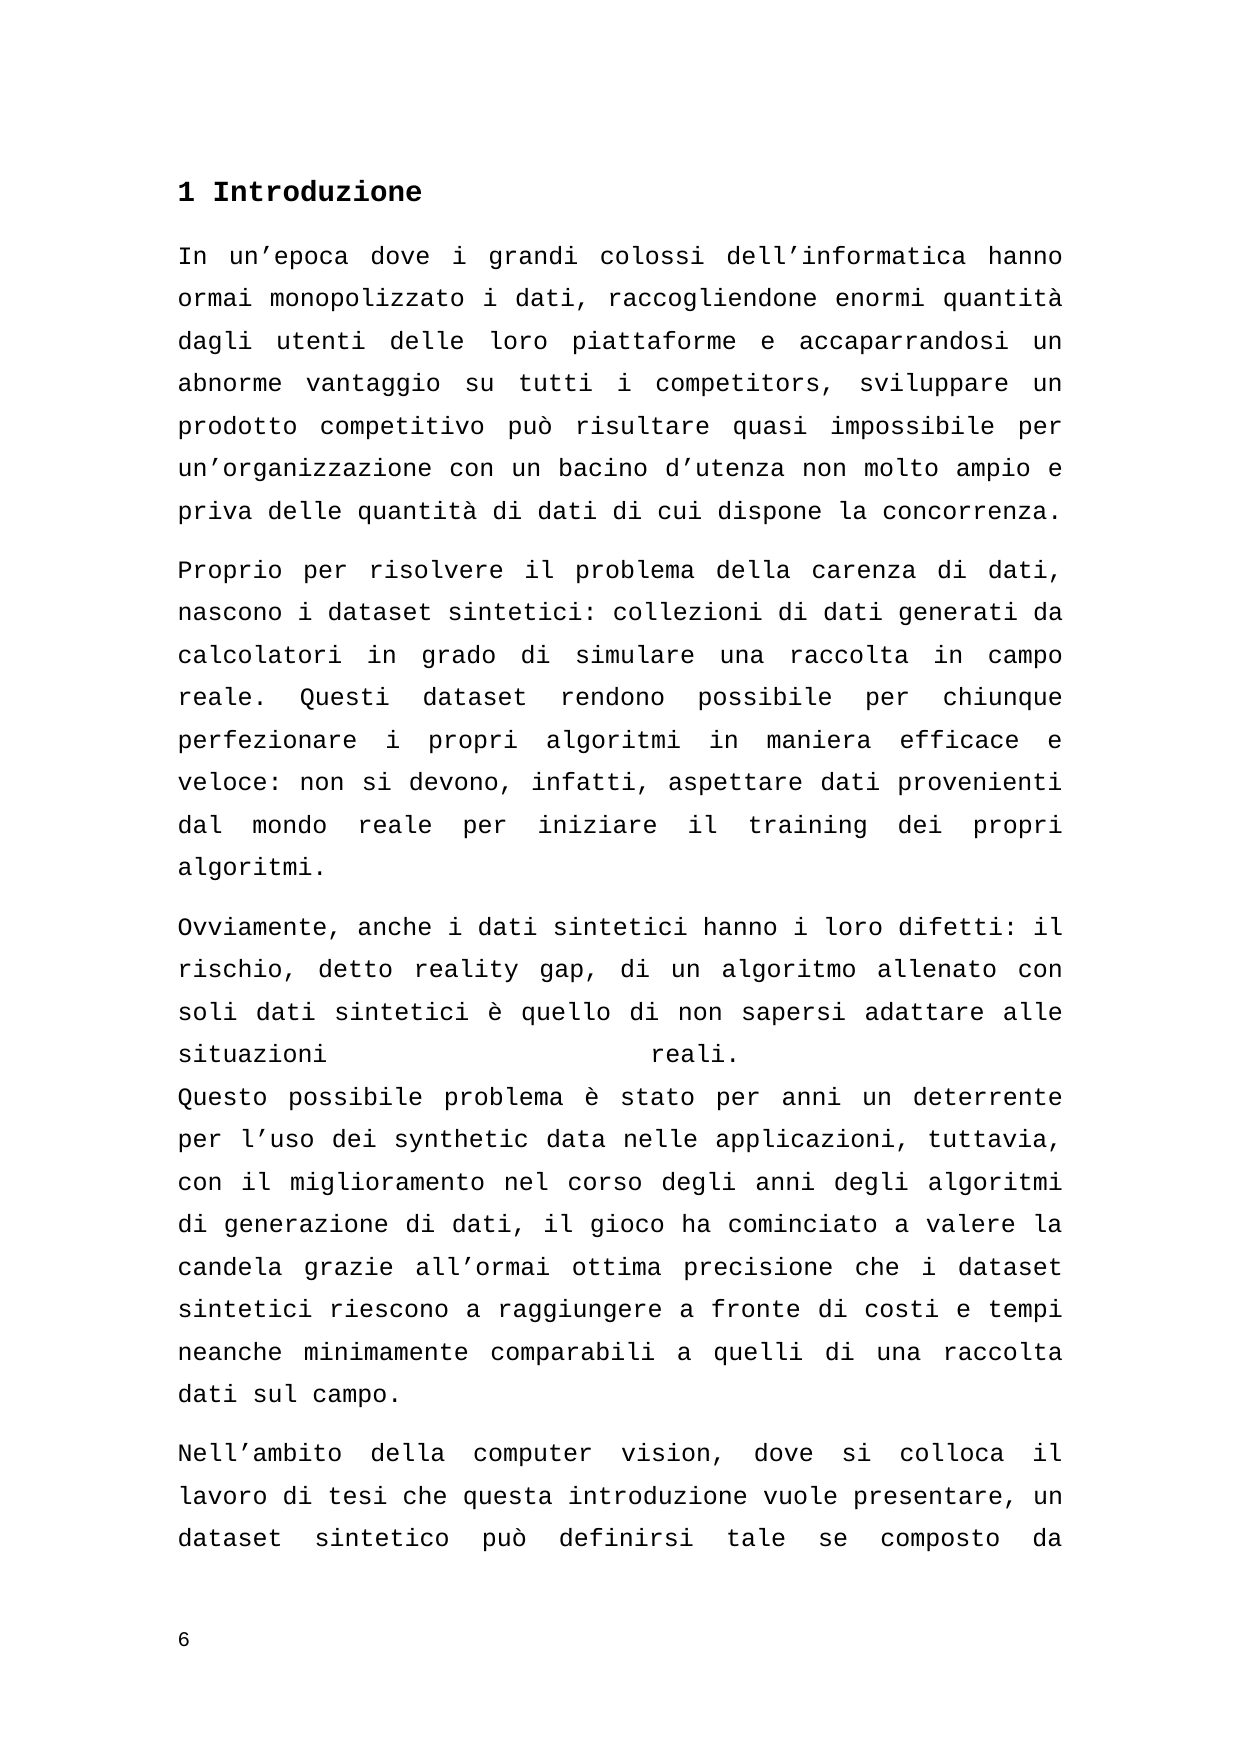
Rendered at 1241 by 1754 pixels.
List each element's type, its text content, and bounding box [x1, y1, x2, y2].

text Ovviamente, anche i dati sintetici hanno i loro difetti: il rischio, detto reality gap, di un algoritmo allenato con soli dati sintetici è quello di non sapersi adattare alle situazioni reali. Questo possibile problema è stato per anni un deterrente per l’uso dei synthetic data nelle applicazioni, tuttavia, con il miglioramento nel corso degli anni degli algoritmi di generazione di dati, il gioco ha cominciato a valere la candela grazie all’ormai ottima precisione che i dataset sintetici riescono a raggiungere a fronte di costi e tempi neanche minimamente comparabili a quelli di una raccolta dati sul campo. [177, 914, 1063, 1410]
text 1 Introduzione [177, 177, 1063, 210]
text Proprio per risolvere il problema della carenza di dati, nascono i dataset sintetici: collezioni di dati generati da calcolatori in grado di simulare una raccolta in campo reale. Questi dataset rendono possibile per chiunque perfezionare i propri algoritmi in maniera efficace e veloce: non si devono, infatti, aspettare dati provenienti dal mondo reale per iniziare il training dei propri algoritmi. [177, 557, 1063, 883]
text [177, 1441, 1063, 1554]
text In un’epoca dove i grandi colossi dell’informatica hanno ormai monopolizzato i dati, raccogliendone enormi quantità dagli utenti delle loro piattaforme e accaparrandosi un abnorme vantaggio su tutti i competitors, sviluppare un prodotto competitivo può risultare quasi impossibile per un’organizzazione con un bacino d’utenza non molto ampio e priva delle quantità di dati di cui dispone la concorrenza. [177, 243, 1063, 527]
